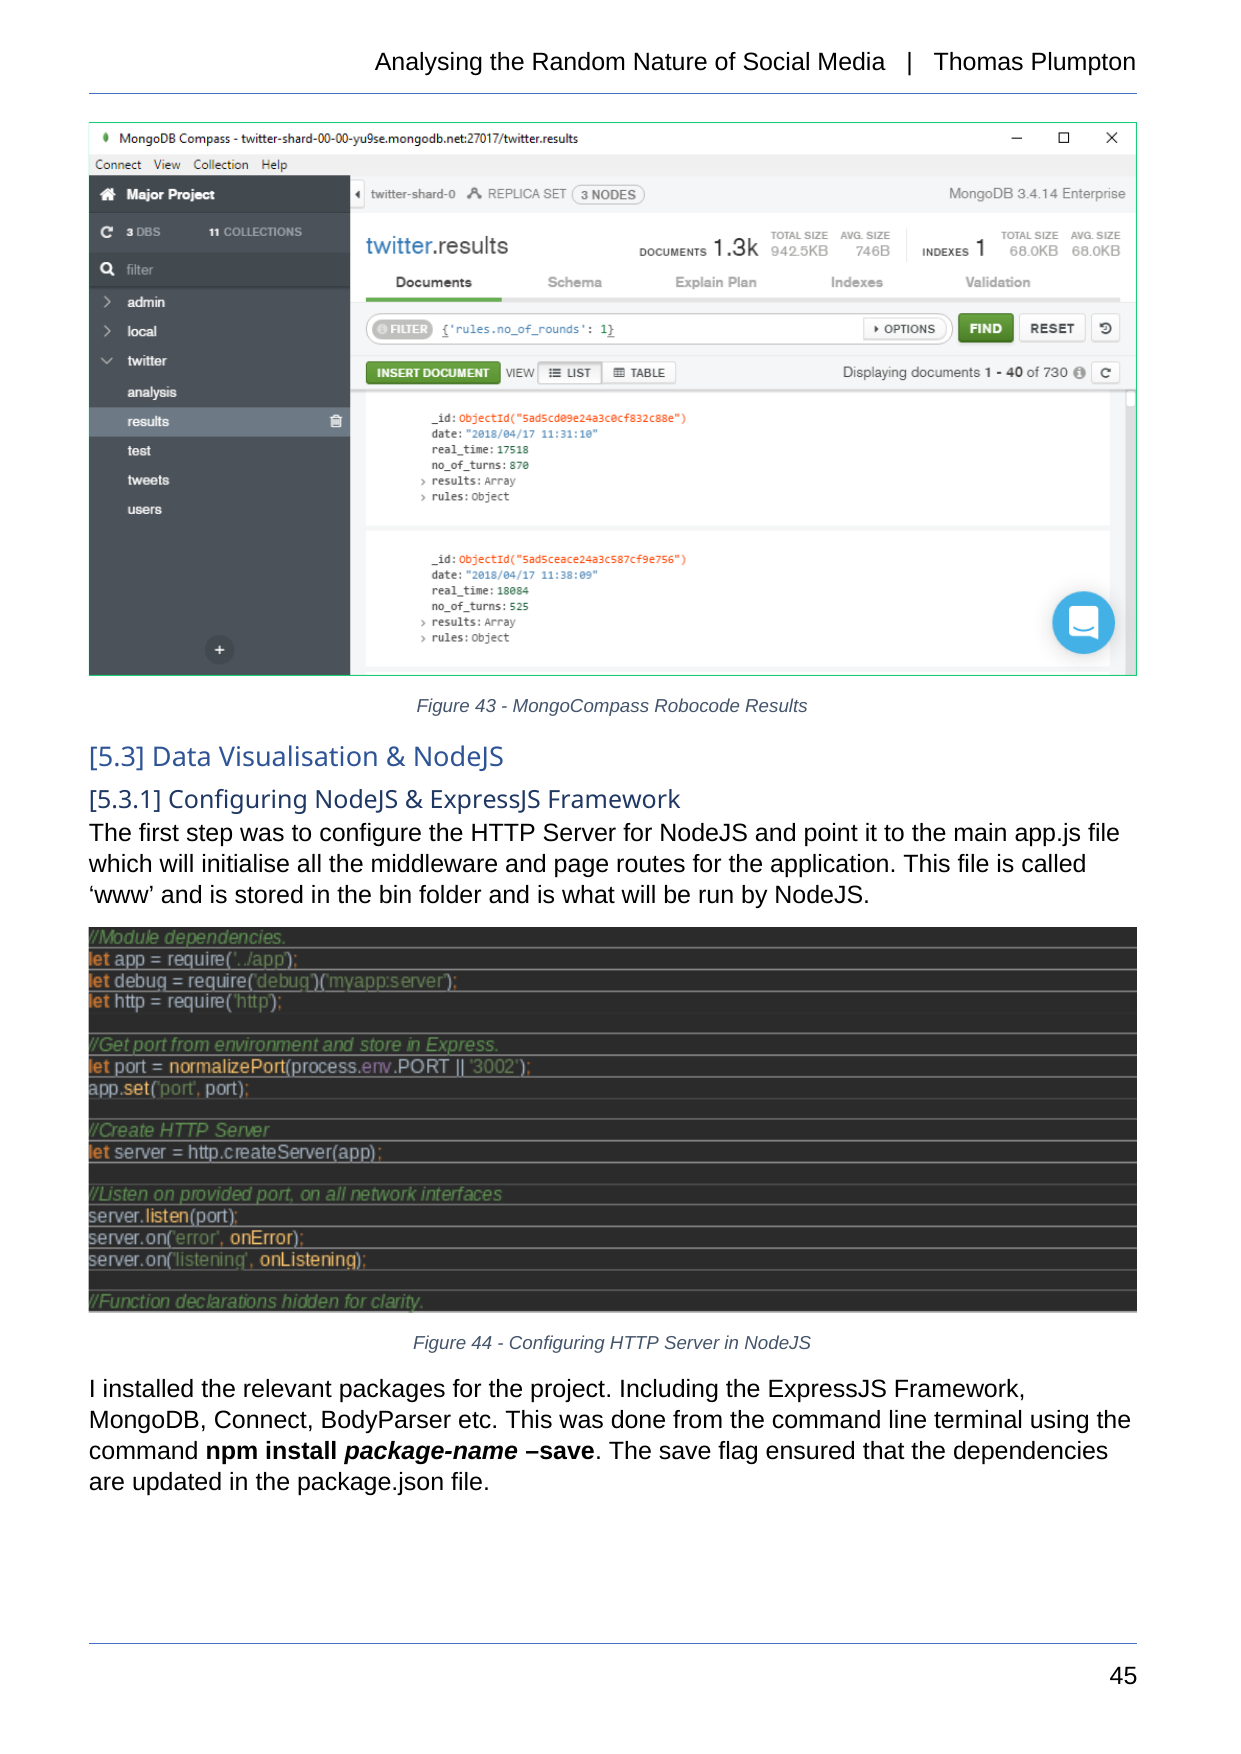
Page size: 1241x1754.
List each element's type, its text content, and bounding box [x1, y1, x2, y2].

text Figure 44 - Configuring HTTP Server in NodeJS [89, 1332, 1137, 1353]
subtitle [5.3.1] Configuring NodeJS & ExpressJS Framework [89, 781, 1137, 815]
text The first step was to configure the HTTP Server for NodeJS and point it to the main app.js file which will initialise all the middleware and page routes for the application. This file is called ‘www’ and is stored in the bin folder and is what will be run by NodeJS. [89, 818, 1137, 909]
text I installed the relevant packages for the project. Including the ExpressJS Framework, MongoDB, Connect, BodyParser etc. This was done from the command line terminal using the command npm install package-name –save. The save flag ensured that the dependencies are updated in the package.json file. [89, 1374, 1137, 1496]
text Figure 43 - MongoCompass Robocode Results [89, 695, 1137, 716]
subtitle [5.3] Data Visualisation & NodeJS [89, 737, 1137, 774]
picture [88, 122, 1137, 676]
